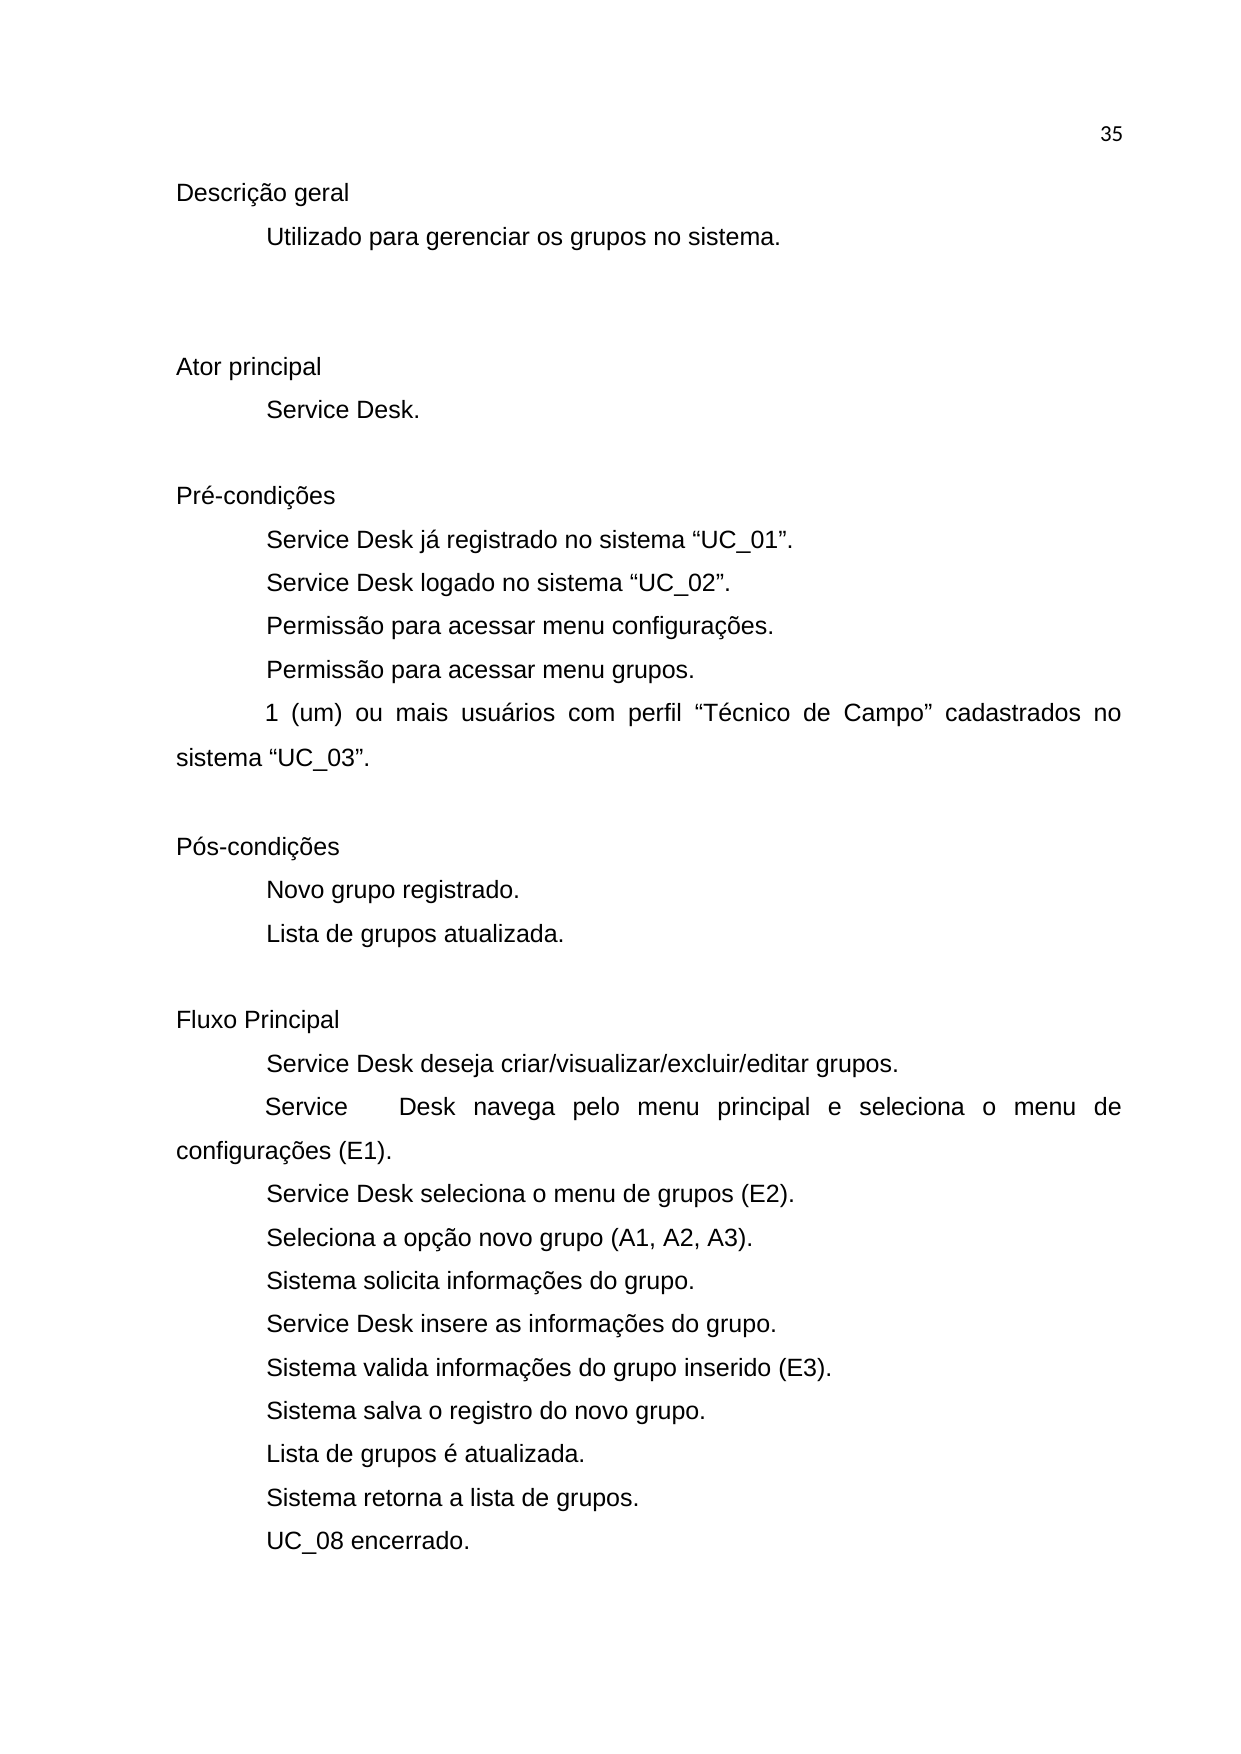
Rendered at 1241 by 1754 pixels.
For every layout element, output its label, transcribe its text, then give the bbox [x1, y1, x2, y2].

text Seleciona a opção novo grupo (A1, A2, A3). [266, 1223, 1123, 1251]
text Novo grupo registrado. [266, 875, 1123, 904]
text Permissão para acessar menu grupos. [266, 655, 1123, 683]
text 1 (um) ou mais usuários com perfil “Técnico de Campo” cadastrados no sistema “UC_03”. [176, 698, 1123, 772]
text Pré-condições [176, 481, 1123, 510]
text Descrição geral [176, 178, 1123, 207]
text Sistema retorna a lista de grupos. [266, 1483, 1123, 1511]
text Utilizado para gerenciar os grupos no sistema. [266, 221, 1123, 250]
text Service Desk logado no sistema “UC_02”. [266, 568, 1123, 597]
text Service Desk insere as informações do grupo. [266, 1309, 1123, 1338]
text Lista de grupos é atualizada. [266, 1439, 1123, 1468]
text Service Desk navega pelo menu principal e seleciona o menu de configurações (E1). [176, 1092, 1123, 1164]
text Lista de grupos atualizada. [266, 919, 1123, 947]
text Pós-condições [176, 832, 1123, 861]
text Ator principal [176, 351, 1123, 380]
text Sistema solicita informações do grupo. [266, 1266, 1123, 1295]
text Service Desk. [266, 395, 1123, 423]
text Sistema salva o registro do novo grupo. [266, 1396, 1123, 1425]
text Fluxo Principal [176, 1005, 1123, 1034]
text Permissão para acessar menu configurações. [266, 611, 1123, 640]
text Sistema valida informações do grupo inserido (E3). [266, 1353, 1123, 1381]
text Service Desk seleciona o menu de grupos (E2). [266, 1179, 1123, 1208]
text UC_08 encerrado. [266, 1526, 1123, 1555]
text Service Desk já registrado no sistema “UC_01”. [266, 525, 1123, 553]
text Service Desk deseja criar/visualizar/excluir/editar grupos. [266, 1049, 1123, 1077]
